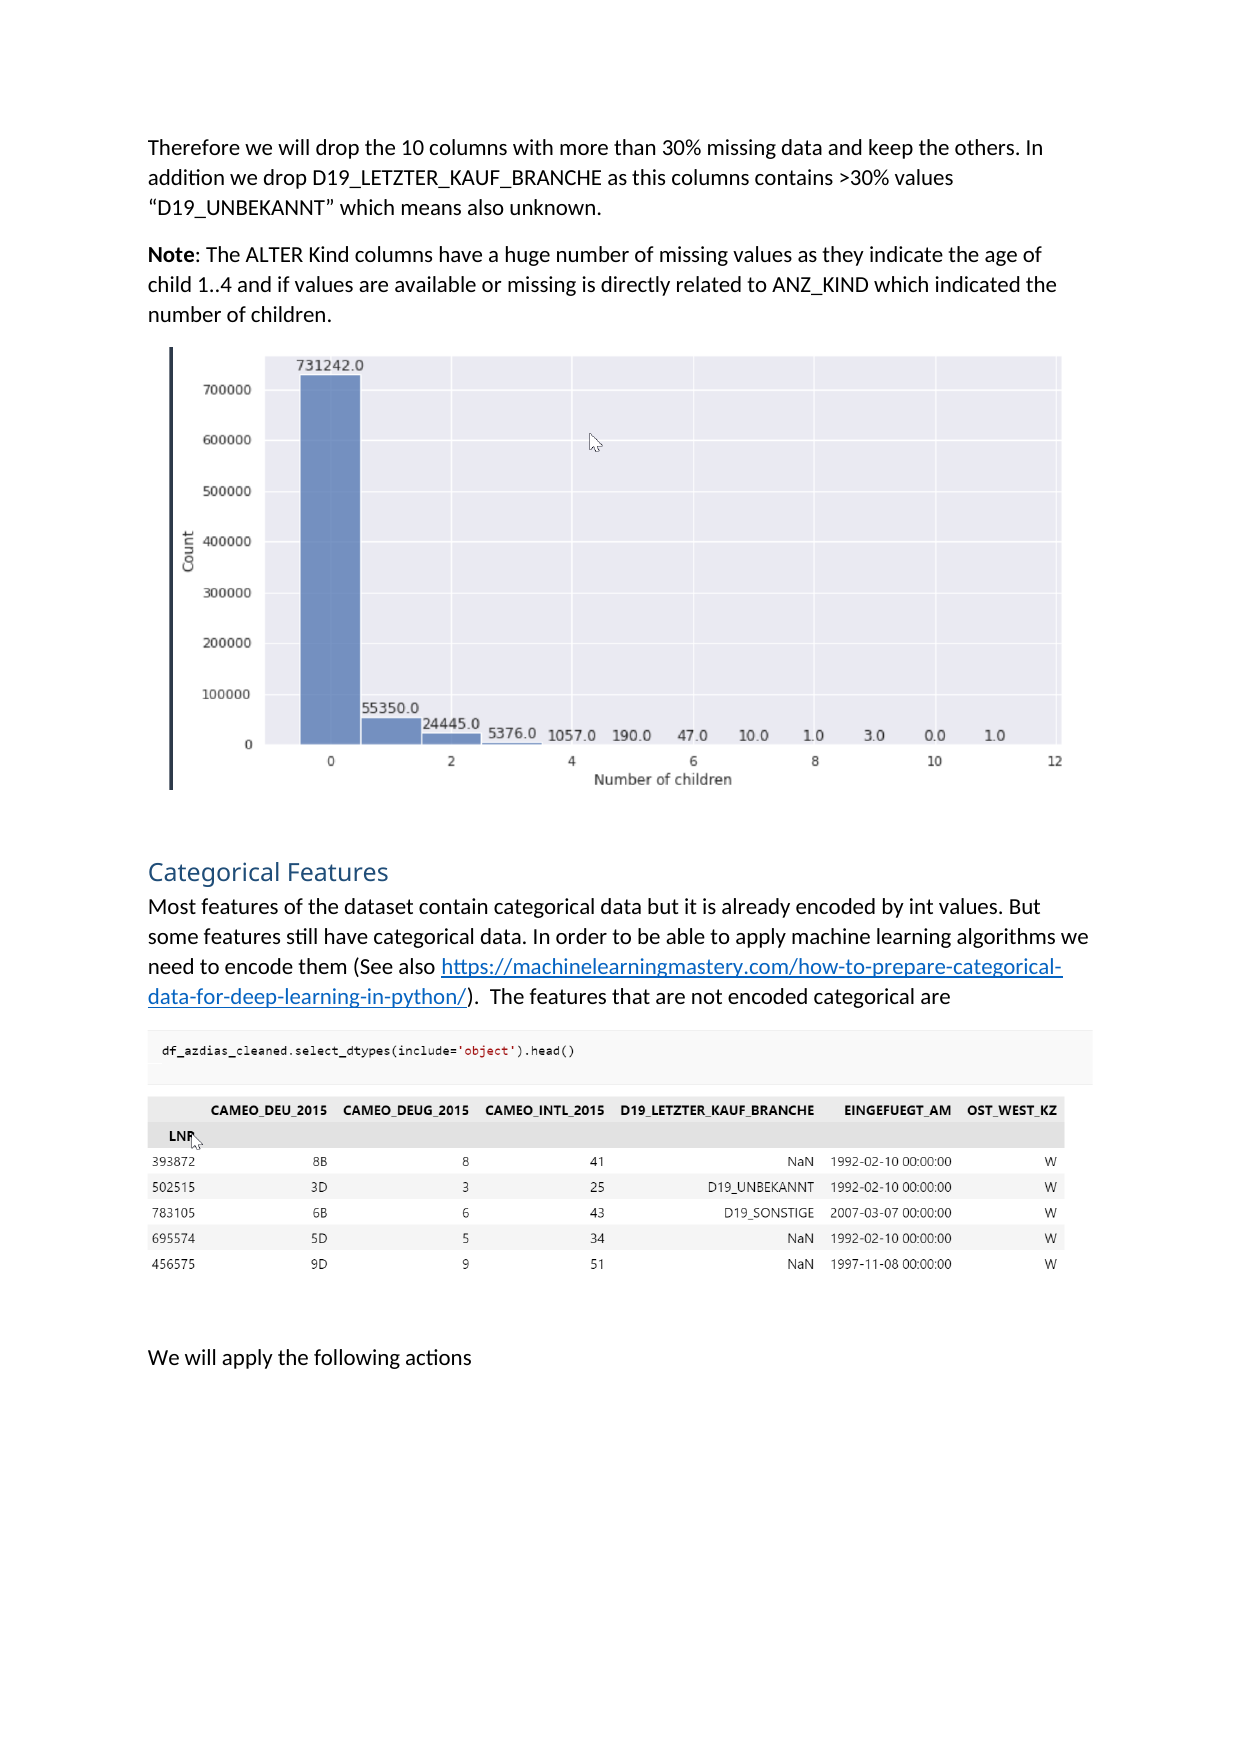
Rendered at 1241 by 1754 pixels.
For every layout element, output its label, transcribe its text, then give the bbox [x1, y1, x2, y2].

text We will apply the following actions [148, 1343, 1093, 1371]
picture [147, 1029, 1093, 1278]
text Therefore we will drop the 10 columns with more than 30% missing data and keep the others. In addition we drop D19_LETZTER_KAUF_BRANCHE as this columns contains >30% values “D19_UNBEKANNT” which means also unknown. [148, 133, 1093, 221]
text Most features of the dataset contain categorical data but it is already encoded by int values. But some features still have categorical data. In order to be able to apply machine learning algorithms we need to encode them (See also https://machinelearningmastery.com/how-to-prepare-categorical-data-for-deep-learning-in-python/). The features that are not encoded categorical are [148, 892, 1093, 1011]
subtitle Categorical Features [148, 855, 1093, 889]
text Note: The ALTER Kind columns have a huge number of missing values as they indicate the age of child 1..4 and if values are available or missing is directly related to ANZ_KIND which indicated the number of children. [148, 240, 1093, 329]
picture [169, 347, 1072, 790]
